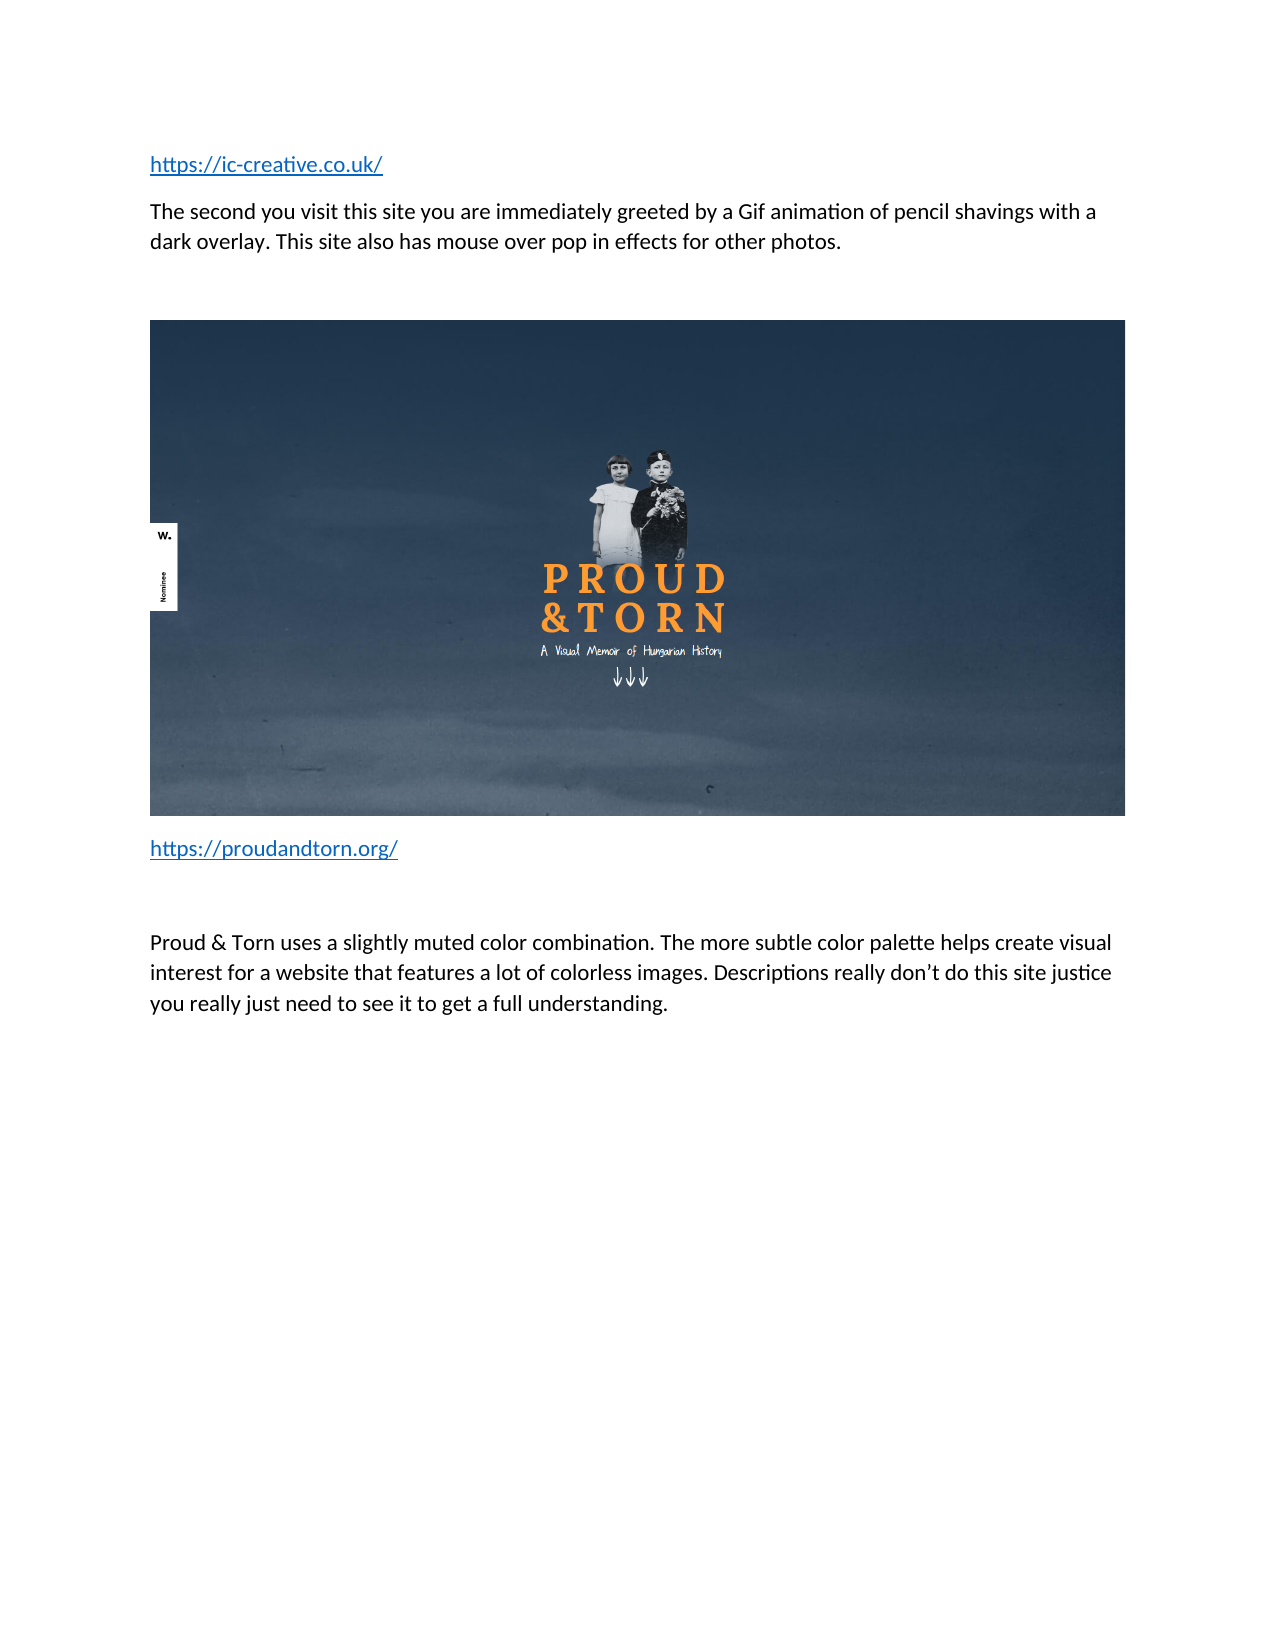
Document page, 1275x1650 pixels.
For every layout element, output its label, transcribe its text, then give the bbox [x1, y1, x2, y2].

text https://proudandtorn.org/ [150, 834, 1125, 863]
text The second you visit this site you are immediately greeted by a Gif animation of pencil shavings with a dark overlay. This site also has mouse over pop in effects for other photos. [150, 197, 1125, 255]
picture [150, 320, 1125, 816]
text https://ic-creative.co.uk/ [150, 150, 1125, 178]
text Proud & Torn uses a slightly muted color combination. The more subtle color palette helps create visual interest for a website that features a lot of colorless images. Descriptions really don’t do this site justice you really just need to see it to get a full understanding. [150, 928, 1125, 1017]
